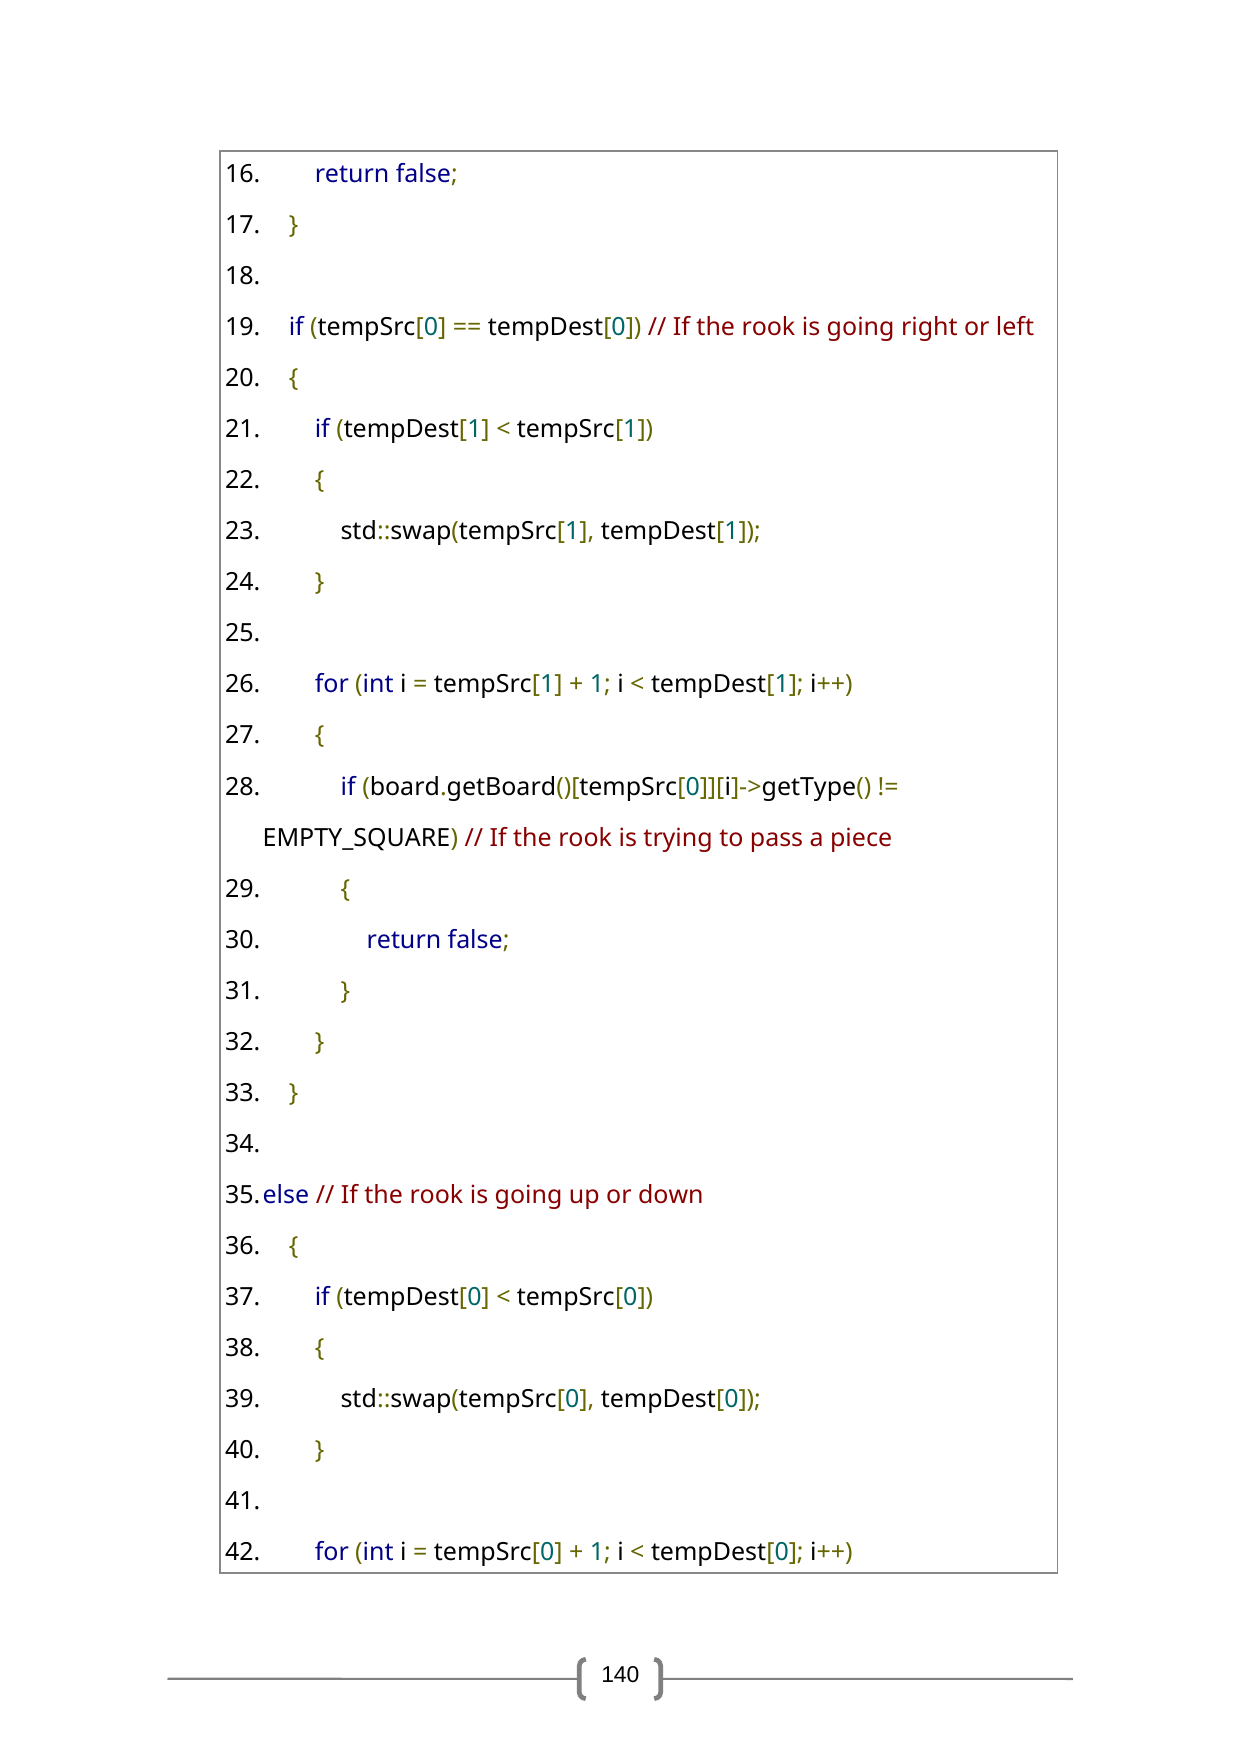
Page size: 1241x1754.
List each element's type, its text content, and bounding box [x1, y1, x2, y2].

list for (int i = tempSrc[1] + 1; i < tempDest[1]; i++) [221, 660, 1057, 700]
list } [221, 1069, 1057, 1108]
list if (board.getBoard()[tempSrc[0]][i]->getType() != EMPTY_SQUARE) // If the rook is trying to pass a piece [221, 762, 1057, 853]
list std::swap(tempSrc[0], tempDest[0]); [221, 1375, 1057, 1415]
list { [221, 354, 1057, 394]
list { [221, 1324, 1057, 1364]
list std::swap(tempSrc[1], tempDest[1]); [221, 507, 1057, 547]
list } [221, 201, 1057, 241]
list if (tempDest[1] < tempSrc[1]) [221, 405, 1057, 445]
list } [221, 1018, 1057, 1057]
list return false; [221, 152, 1057, 190]
list else // If the rook is going up or down [221, 1171, 1057, 1211]
list } [221, 1426, 1057, 1466]
list { [221, 1222, 1057, 1262]
list { [221, 864, 1057, 904]
list if (tempDest[0] < tempSrc[0]) [221, 1273, 1057, 1313]
list return false; [221, 916, 1057, 955]
list } [221, 967, 1057, 1006]
list { [221, 711, 1057, 751]
list if (tempSrc[0] == tempDest[0]) // If the rook is going right or left [221, 303, 1057, 343]
list { [221, 456, 1057, 496]
list } [221, 558, 1057, 598]
list for (int i = tempSrc[0] + 1; i < tempDest[0]; i++) [221, 1528, 1057, 1572]
